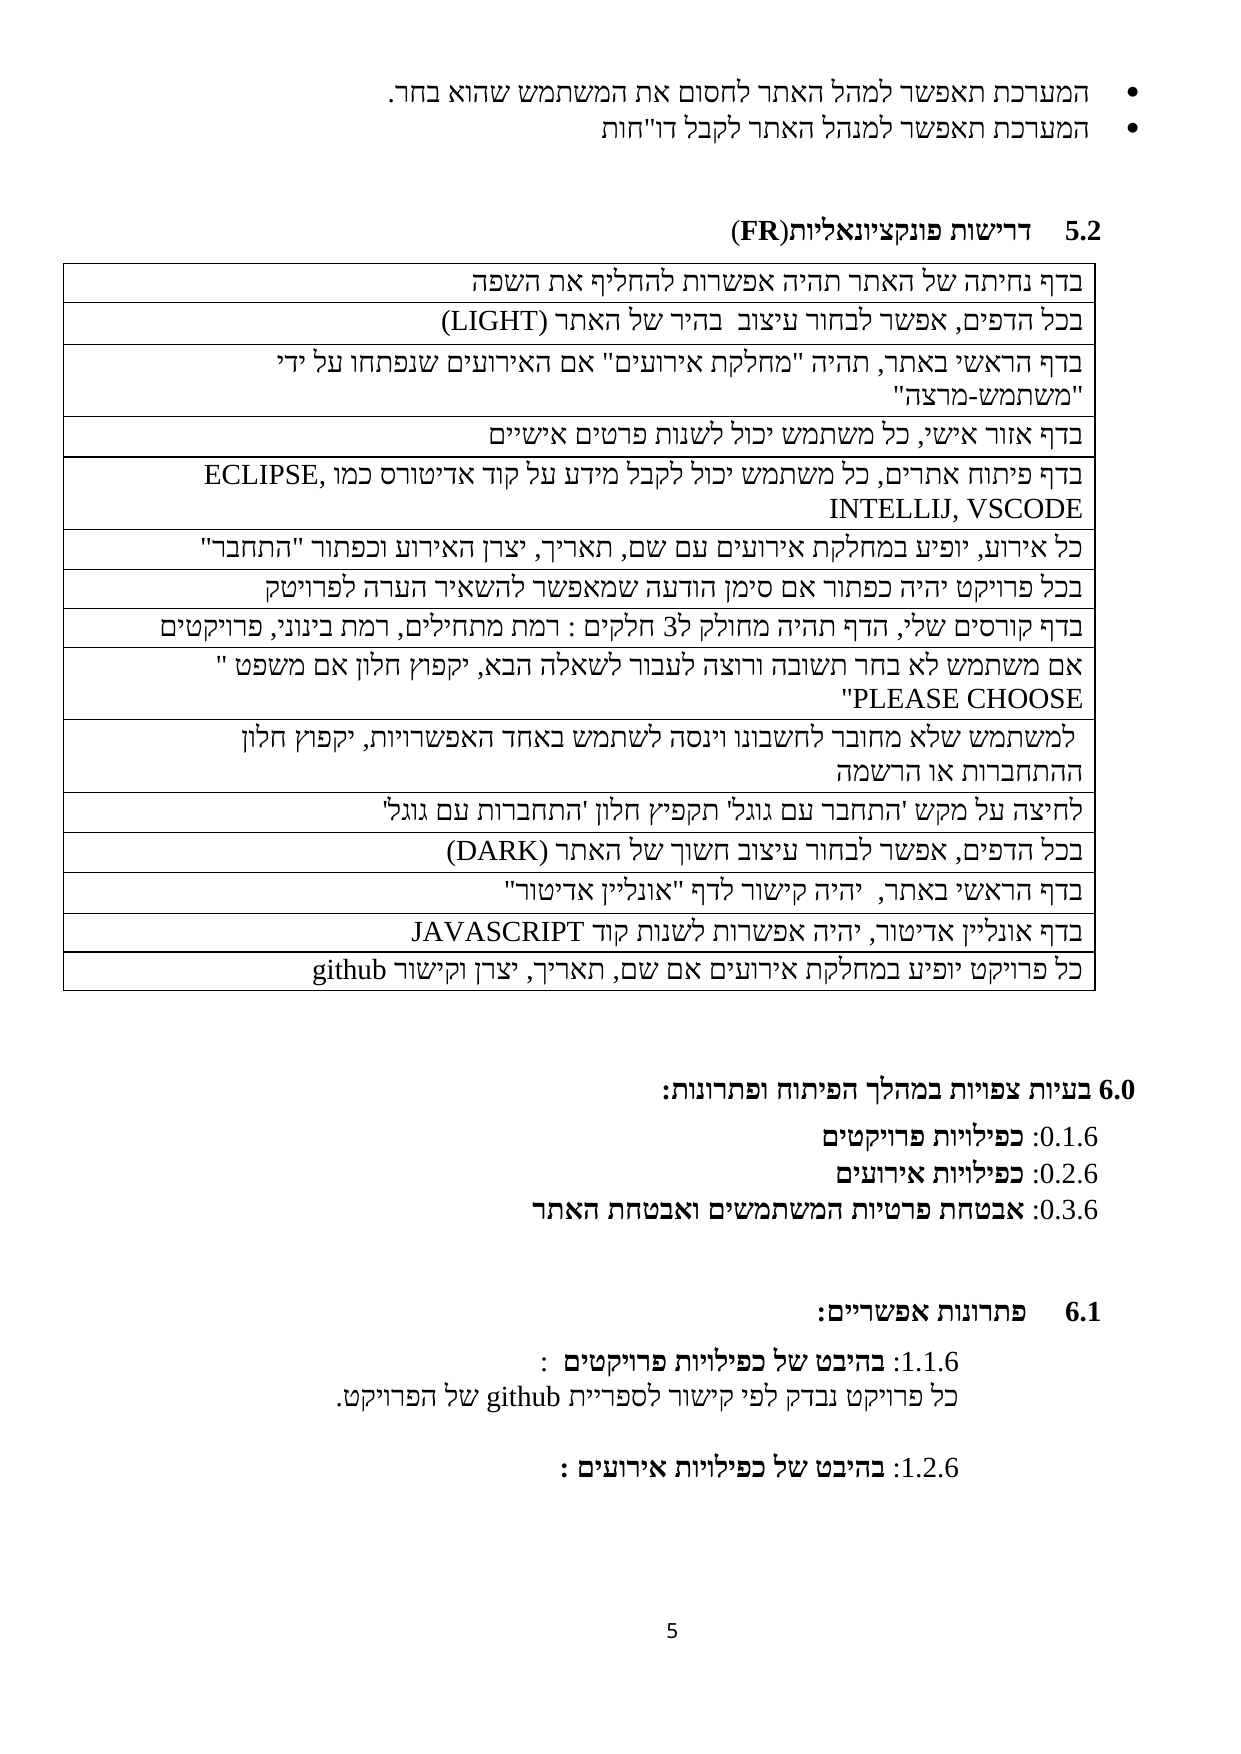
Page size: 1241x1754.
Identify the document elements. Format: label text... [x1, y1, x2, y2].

text 1.1.6: בהיבט של כפילויות פרויקטים : [214, 1344, 959, 1377]
table_cell בדף אזור אישי, כל משתמש יכול לשנות פרטים אישיים [64, 417, 1094, 456]
list המערכת תאפשר למהל האתר לחסום את המשתמש שהוא בחר. [82, 75, 1128, 109]
table_cell לחיצה על מקש 'התחבר עם גוגל' תקפיץ חלון 'התחברות עם גוגל' [64, 793, 1094, 832]
text 1.2.6: בהיבט של כפילויות אירועים : [214, 1450, 959, 1483]
table_cell כל פרויקט יופיע במחלקת אירועים אם שם, תאריך, יצרן וקישור github [64, 953, 1094, 990]
text כל פרויקט נבדק לפי קישור לספריית github של הפרויקט. [214, 1379, 959, 1413]
text 0.1.6: כפילויות פרויקטים [75, 1119, 1098, 1153]
table_cell בכל פרויקט יהיה כפתור אם סימן הודעה שמאפשר להשאיר הערה לפרויטק [64, 570, 1094, 608]
table_cell בכל הדפים, אפשר לבחור עיצוב בהיר של האתר (LIGHT) [64, 303, 1094, 344]
table_cell למשתמש שלא מחובר לחשבונו וינסה לשתמש באחד האפשרויות, יקפוץ חלון ההתחברות או הרשמה [64, 720, 1094, 792]
text 6.0 בעיות צפויות במהלך הפיתוח ופתרונות: [75, 1072, 1136, 1106]
table_cell בדף הראשי באתר, יהיה קישור לדף "אונליין אדיטור" [64, 873, 1094, 913]
table_cell כל אירוע, יופיע במחלקת אירועים עם שם, תאריך, יצרן האירוע וכפתור "התחבר" [64, 530, 1094, 569]
table_cell אם משתמש לא בחר תשובה ורוצה לעבור לשאלה הבא, יקפוץ חלון אם משפט "PLEASE CHOOSE" [64, 648, 1094, 719]
list המערכת תאפשר למנהל האתר לקבל דו"חות [82, 111, 1128, 211]
table_cell בכל הדפים, אפשר לבחור עיצוב חשוך של האתר (DARK) [64, 833, 1094, 872]
text 6.1 פתרונות אפשריים: [75, 1294, 1165, 1328]
table_cell בדף קורסים שלי, הדף תהיה מחולק ל3 חלקים : רמת מתחילים, רמת בינוני, פרויקטים [64, 609, 1094, 647]
text 0.2.6: כפילויות אירועים [75, 1156, 1098, 1189]
table_cell בדף הראשי באתר, תהיה "מחלקת אירועים" אם האירועים שנפתחו על ידי "משתמש-מרצה" [64, 345, 1094, 416]
text 0.3.6: אבטחת פרטיות המשתמשים ואבטחת האתר [75, 1192, 1098, 1225]
text 5.2 דרישות פונקציונאליות(FR) [75, 213, 1165, 247]
table_header בדף נחיתה של האתר תהיה אפשרות להחליף את השפה [64, 264, 1094, 302]
table_cell בדף אונליין אדיטור, יהיה אפשרות לשנות קוד JAVASCRIPT [64, 914, 1094, 951]
table_cell בדף פיתוח אתרים, כל משתמש יכול לקבל מידע על קוד אדיטורס כמו ECLIPSE, INTELLIJ, VSCODE [64, 458, 1094, 529]
